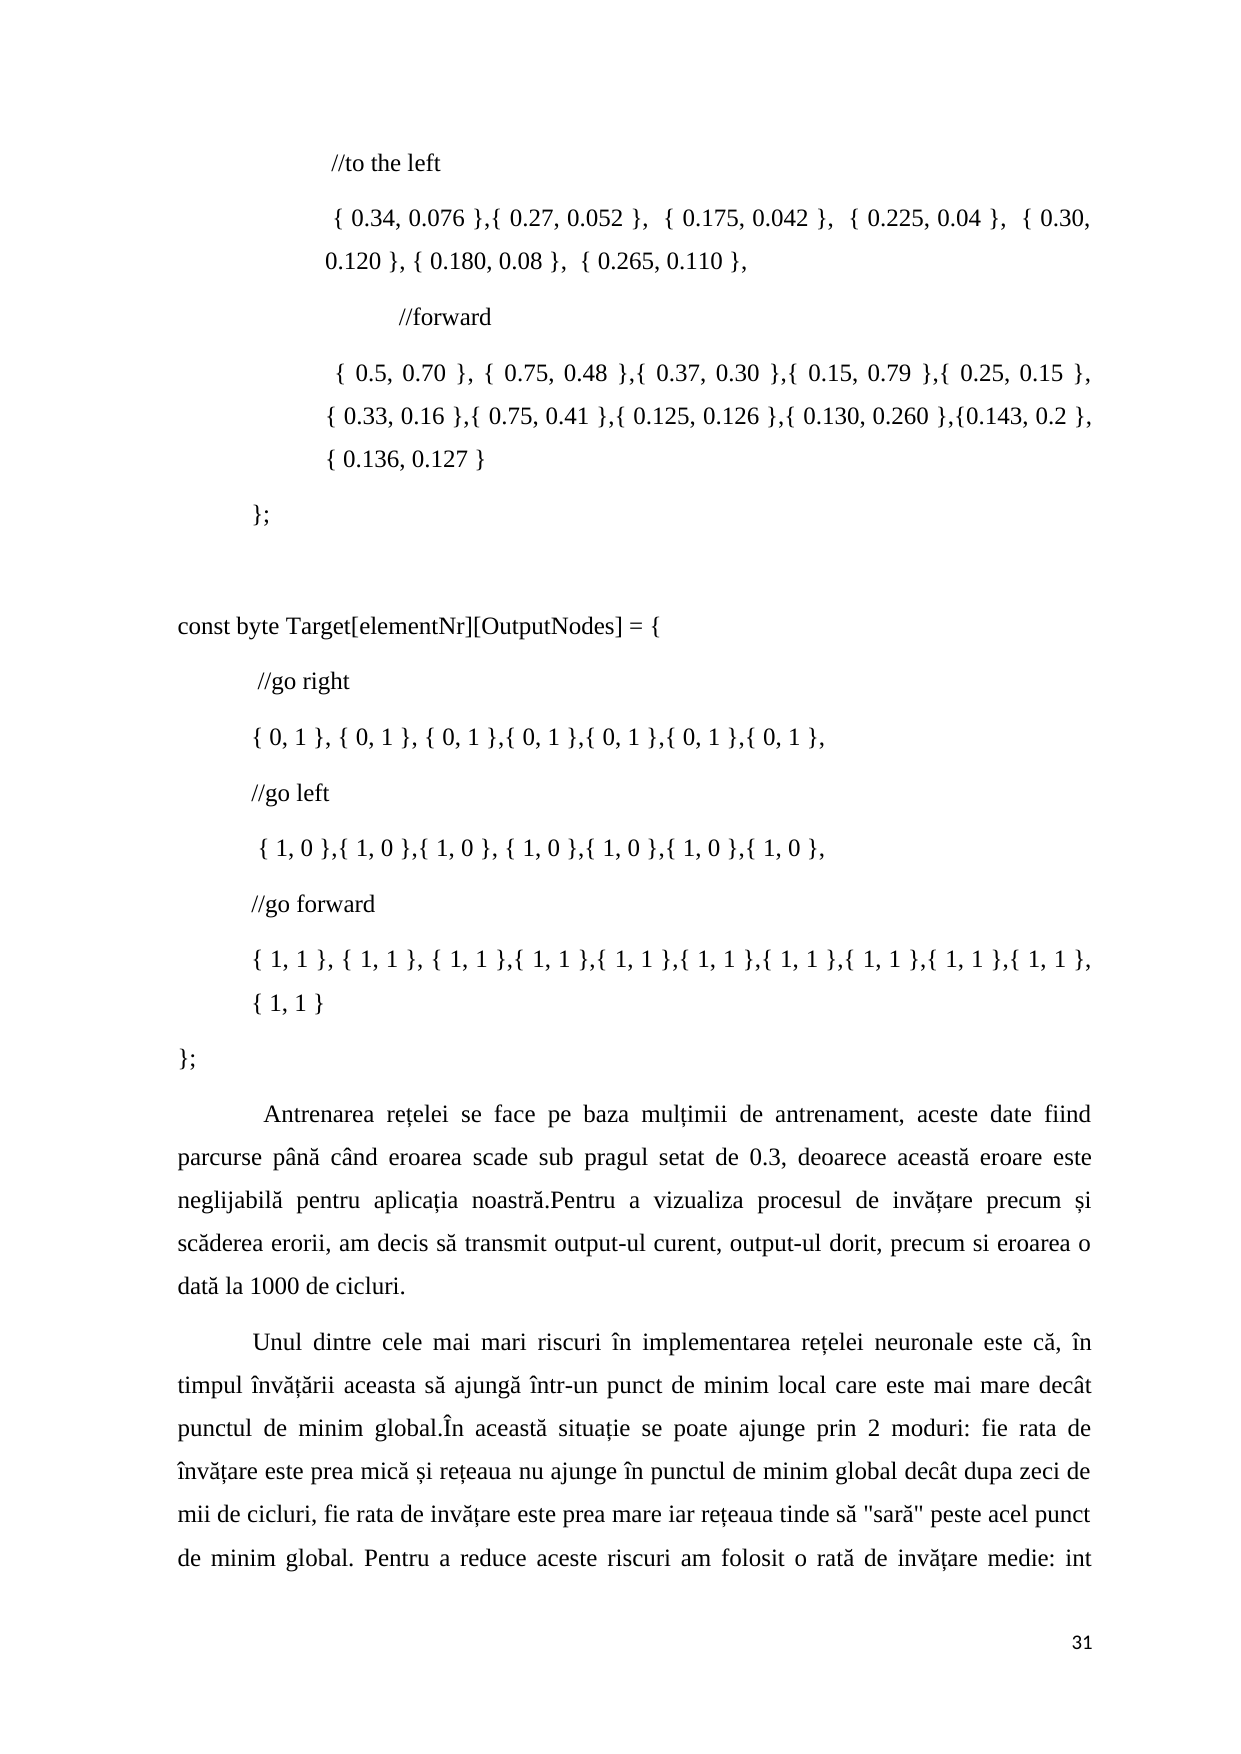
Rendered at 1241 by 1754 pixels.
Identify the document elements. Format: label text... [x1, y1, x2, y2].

text //go forward [251, 889, 1092, 918]
text }; [177, 1043, 1092, 1072]
text Antrenarea rețelei se face pe baza mulțimii de antrenament, aceste date fiind parcurse până când eroarea scade sub pragul setat de 0.3, deoarece această eroare este neglijabilă pentru aplicația noastră.Pentru a vizualiza procesul de invățare precum și scăderea erorii, am decis să transmit output-ul curent, output-ul dorit, precum si eroarea o dată la 1000 de cicluri. [177, 1099, 1092, 1300]
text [177, 1327, 1092, 1571]
text { 0, 1 }, { 0, 1 }, { 0, 1 },{ 0, 1 },{ 0, 1 },{ 0, 1 },{ 0, 1 }, [251, 722, 1092, 751]
text { 1, 1 }, { 1, 1 }, { 1, 1 },{ 1, 1 },{ 1, 1 },{ 1, 1 },{ 1, 1 },{ 1, 1 },{ 1, 1 },{ 1, 1 },{ 1, 1 } [251, 944, 1092, 1016]
text const byte Target[elementNr][OutputNodes] = { [177, 611, 1092, 639]
text //to the left [251, 148, 1092, 176]
text //go left [251, 778, 1092, 806]
text //forward [325, 302, 1092, 331]
text { 0.5, 0.70 }, { 0.75, 0.48 },{ 0.37, 0.30 },{ 0.15, 0.79 },{ 0.25, 0.15 },{ 0.33, 0.16 },{ 0.75, 0.41 },{ 0.125, 0.126 },{ 0.130, 0.260 },{0.143, 0.2 },{ 0.136, 0.127 } [325, 358, 1092, 473]
text { 0.34, 0.076 },{ 0.27, 0.052 }, { 0.175, 0.042 }, { 0.225, 0.04 }, { 0.30, 0.120 }, { 0.180, 0.08 }, { 0.265, 0.110 }, [325, 203, 1092, 275]
text //go right [251, 666, 1092, 695]
text { 1, 0 },{ 1, 0 },{ 1, 0 }, { 1, 0 },{ 1, 0 },{ 1, 0 },{ 1, 0 }, [251, 833, 1092, 862]
text }; [177, 499, 1092, 528]
